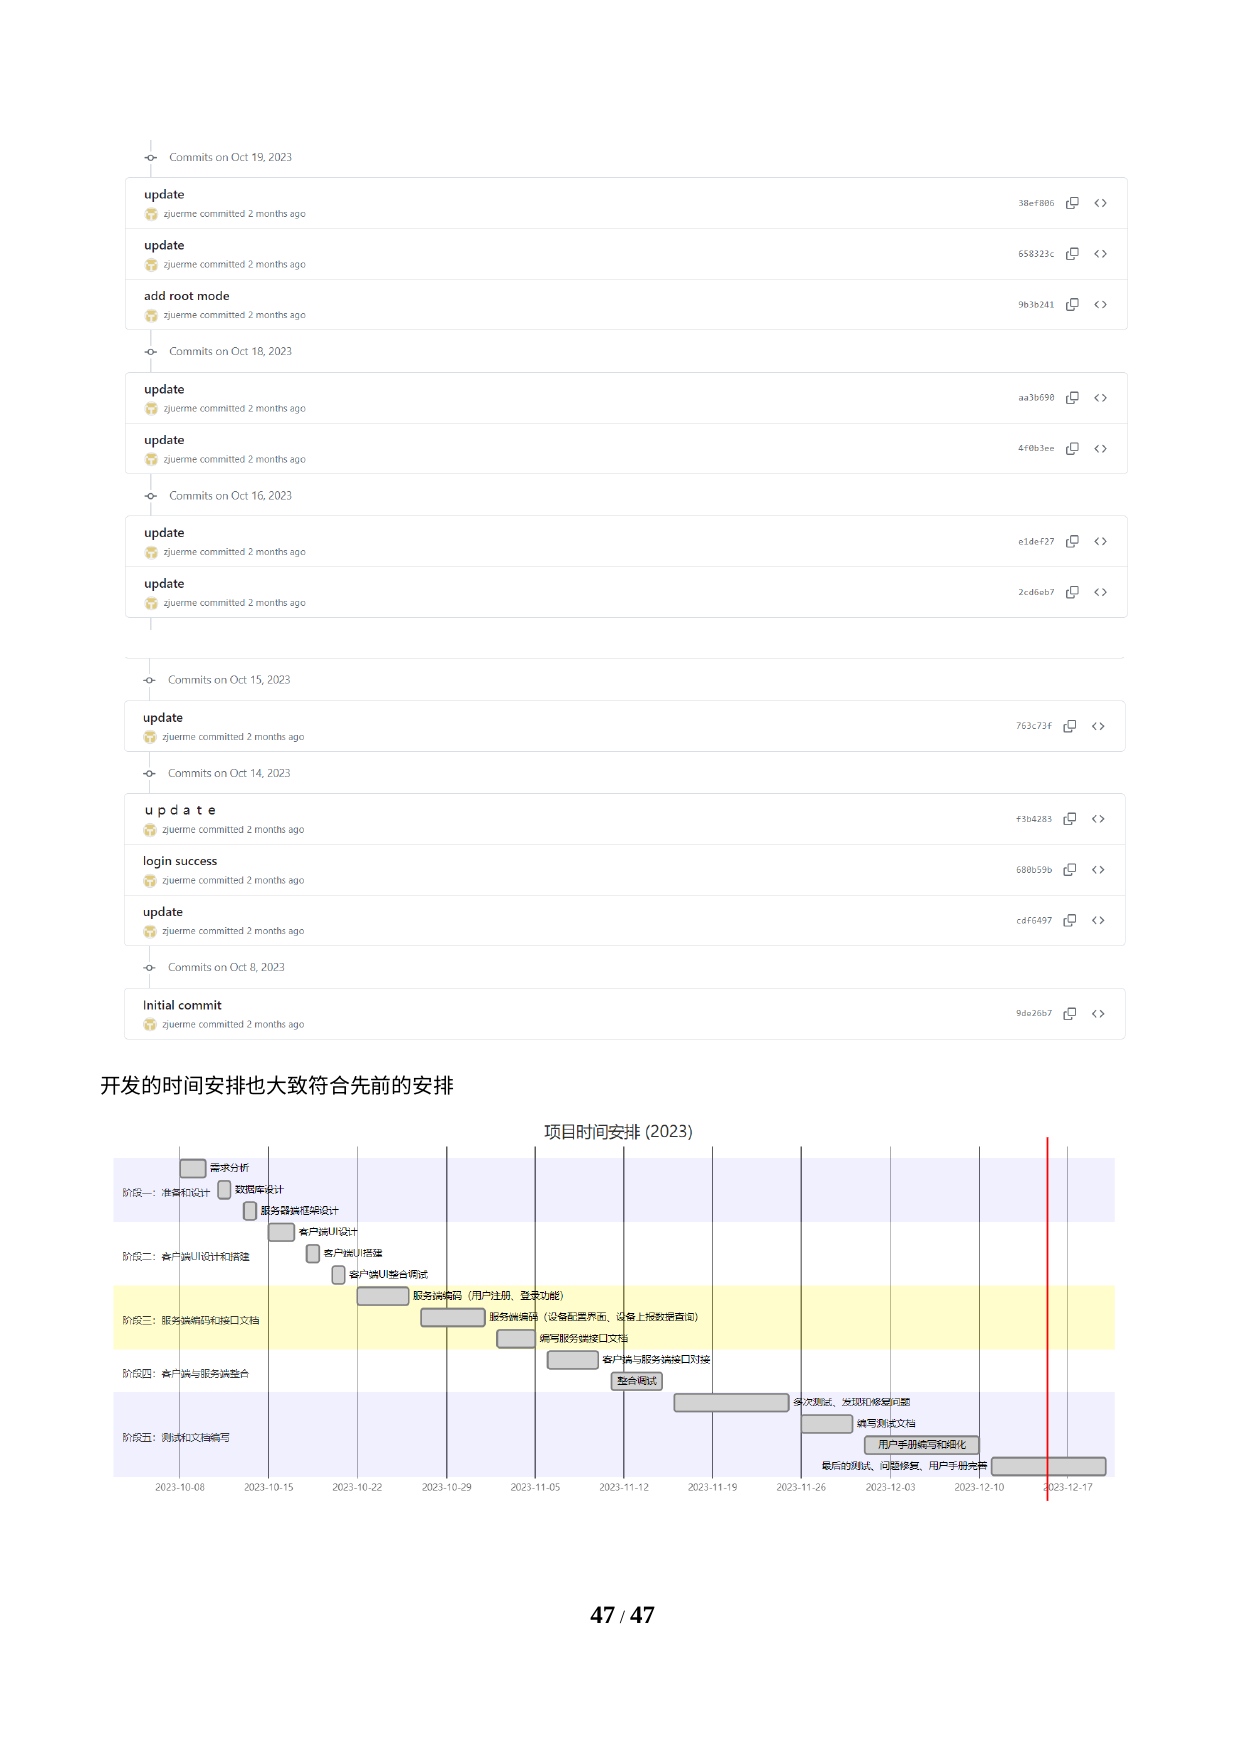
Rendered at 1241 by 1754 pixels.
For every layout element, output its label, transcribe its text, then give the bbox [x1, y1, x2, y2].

picture [99, 1115, 1141, 1508]
picture [99, 140, 1141, 630]
picture [99, 657, 1141, 1056]
text 开发的时间安排也大致符合先前的安排 [100, 1068, 1140, 1100]
